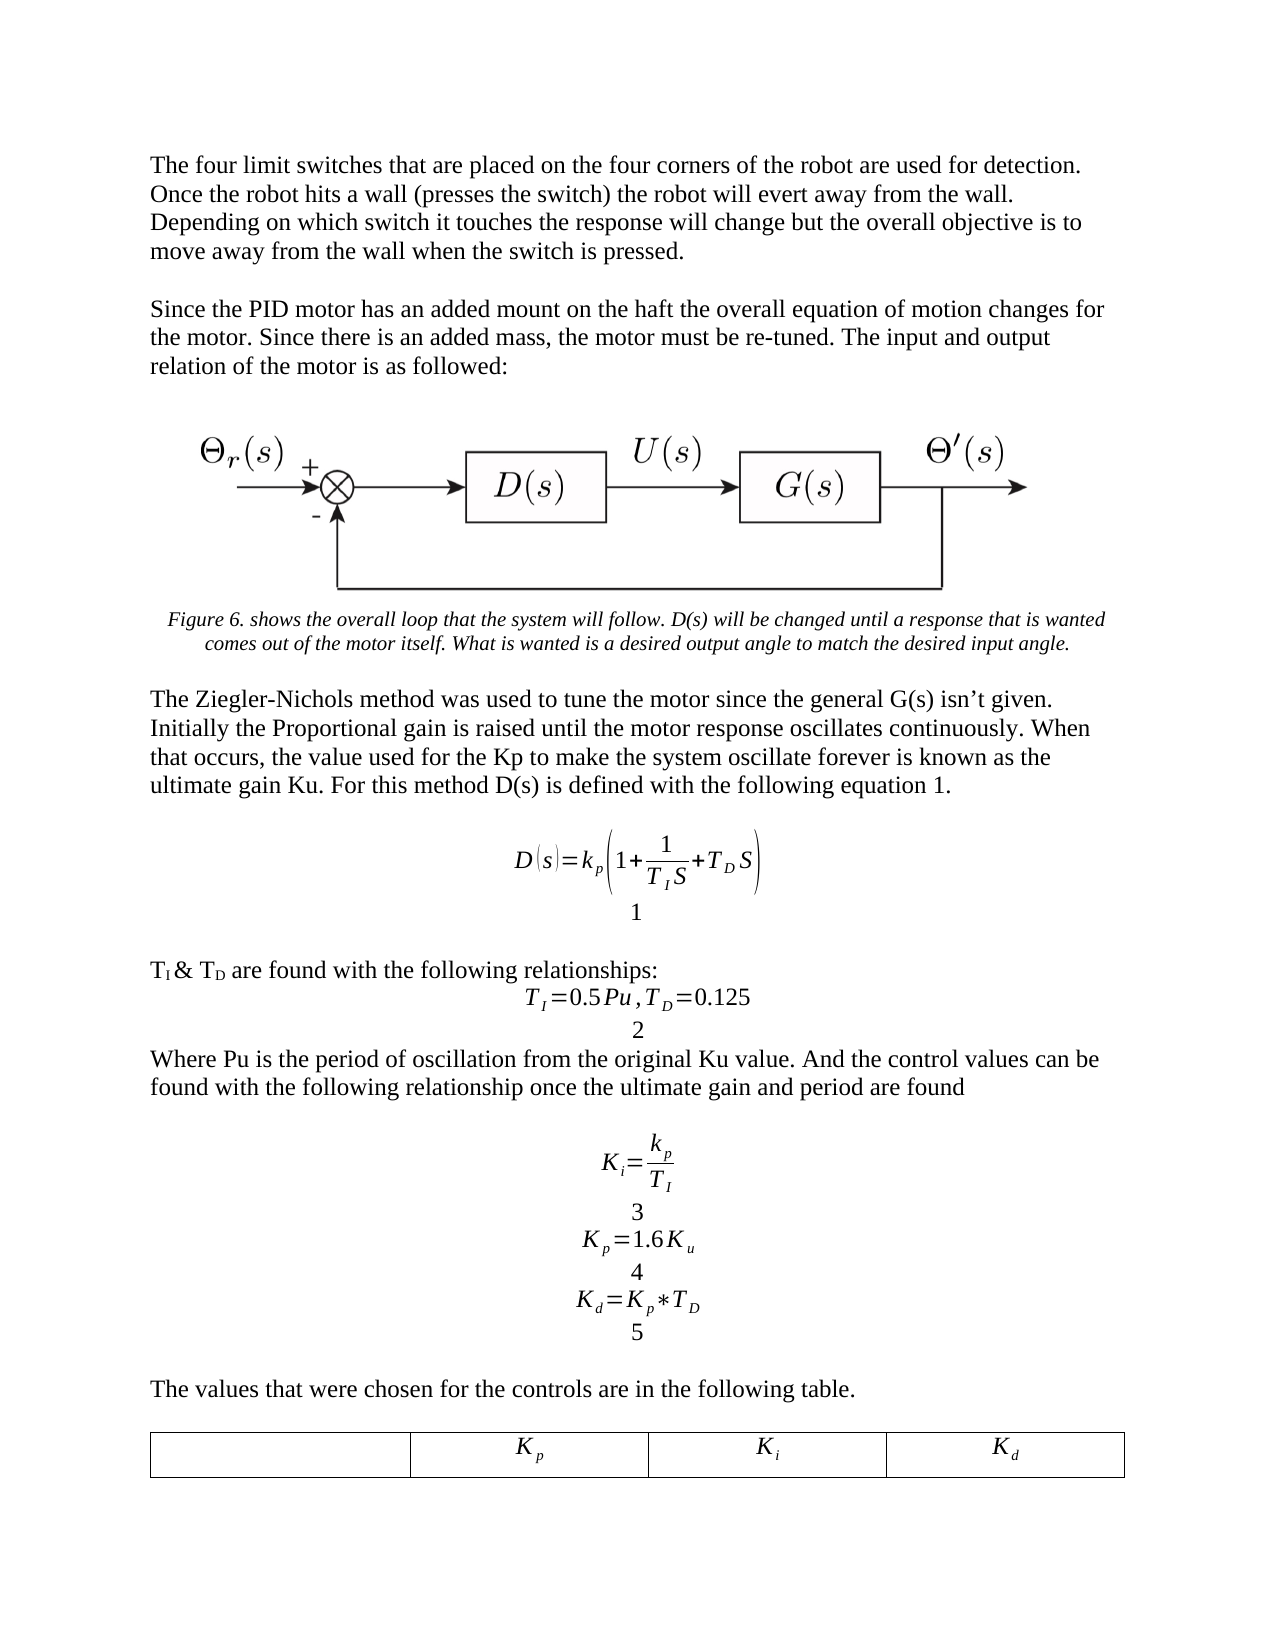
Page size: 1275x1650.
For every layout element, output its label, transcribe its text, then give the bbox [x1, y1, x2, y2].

picture [150, 408, 1125, 608]
text The Ziegler-Nichols method was used to tune the motor since the general G(s) isn’t given. Initially the Proportional gain is raised until the motor response oscillates continuously. When that occurs, the value used for the Kp to make the system oscillate forever is known as the ultimate gain Ku. For this method D(s) is defined with the following equation 1. [150, 684, 1125, 799]
text TI & TD are found with the following relationships: [150, 955, 1125, 983]
text Figure 6. shows the overall loop that the system will follow. D(s) will be changed until a response that is wanted comes out of the motor itself. What is wanted is a desired output angle to match the desired input angle. [150, 608, 1125, 655]
table_header [887, 1433, 1124, 1477]
table_header [649, 1433, 886, 1477]
text Where Pu is the period of oscillation from the original Ku value. And the control values can be found with the following relationship once the ultimate gain and period are found [150, 1044, 1125, 1101]
table_header [151, 1433, 410, 1477]
text The values that were chosen for the controls are in the following table. [150, 1374, 1125, 1403]
text The four limit switches that are placed on the four corners of the robot are used for detection. Once the robot hits a wall (presses the switch) the robot will evert away from the wall. Depending on which switch it touches the response will change but the overall objective is to move away from the wall when the switch is pressed. [150, 150, 1125, 265]
text Since the PID motor has an added mount on the haft the overall equation of motion changes for the motor. Since there is an added mass, the motor must be re-tuned. The input and output relation of the motor is as followed: [150, 294, 1125, 380]
table_header [411, 1433, 648, 1477]
